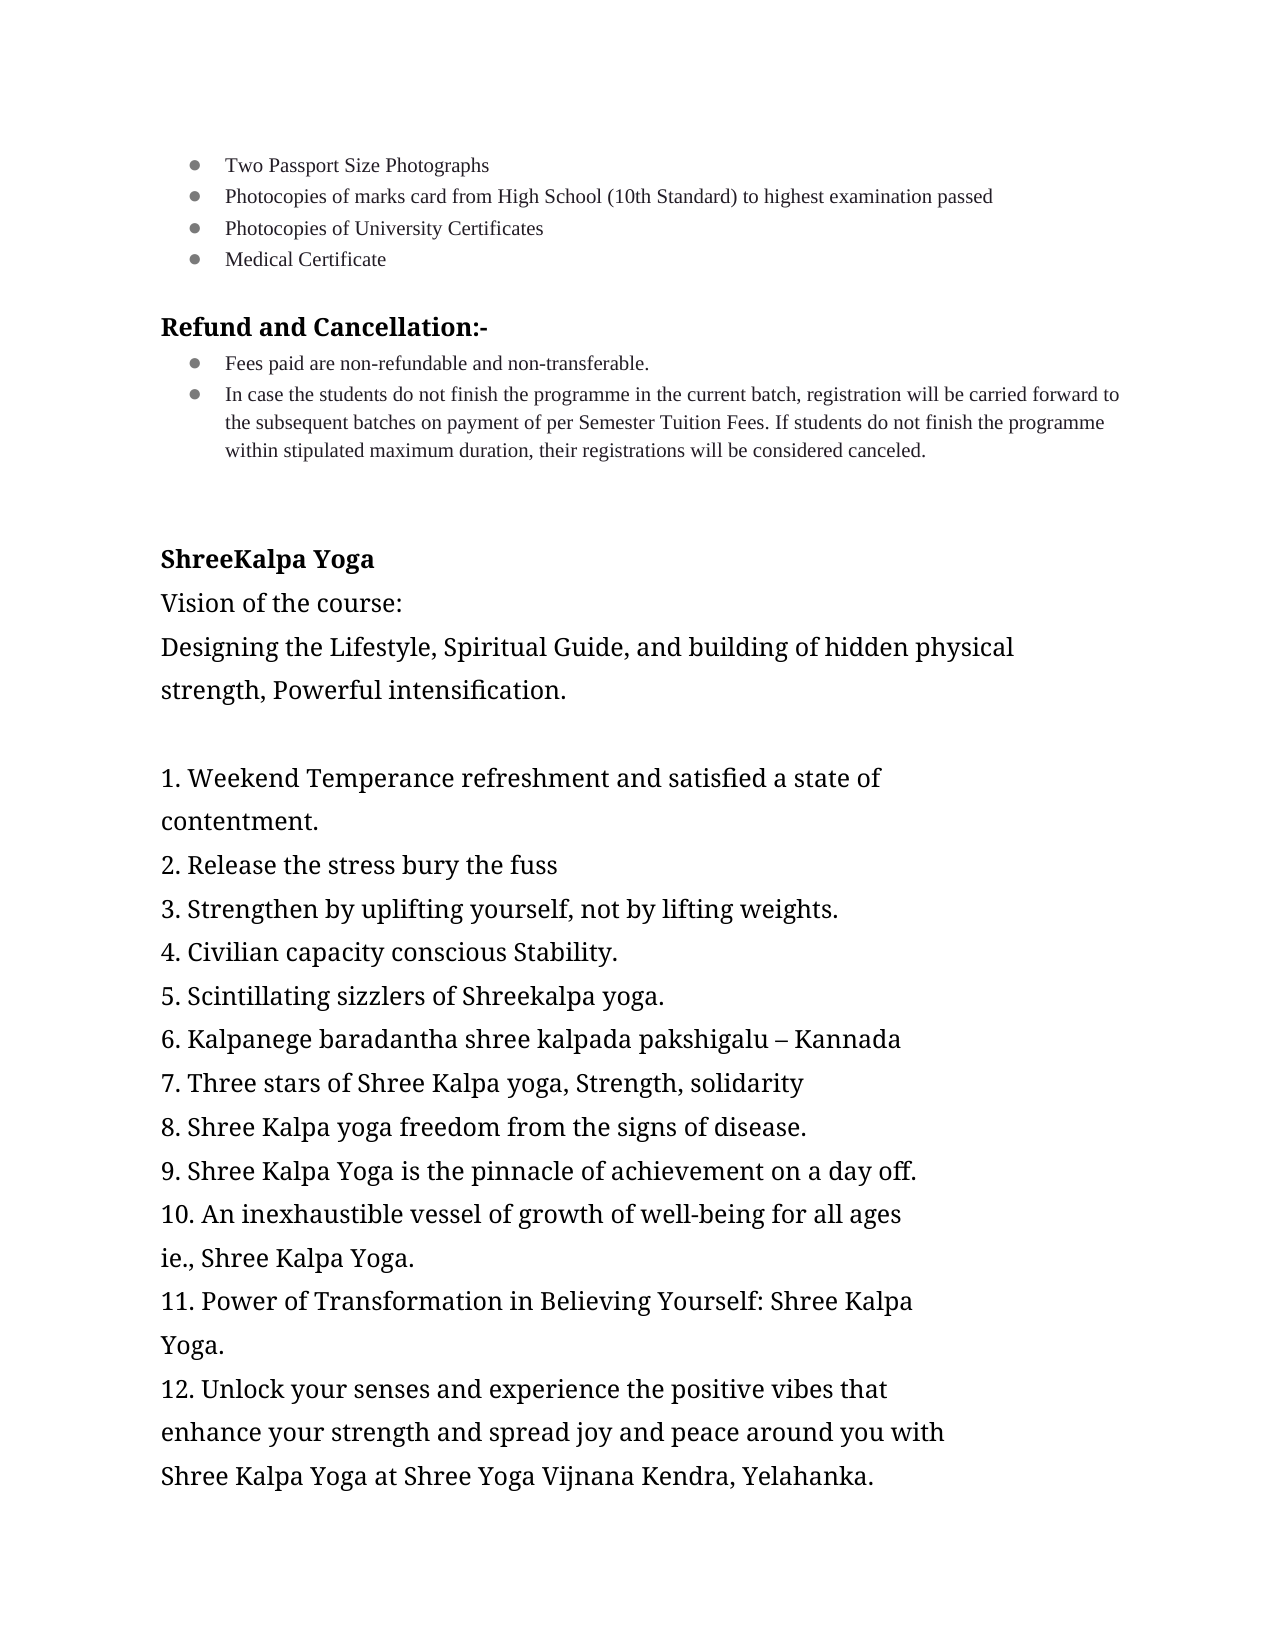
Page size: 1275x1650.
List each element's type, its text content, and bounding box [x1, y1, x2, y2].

text 1. Weekend Temperance refreshment and satisfied a state of [159, 760, 1114, 794]
text 3. Strengthen by uplifting yourself, not by lifting weights. [159, 891, 1114, 925]
text ie., Shree Kalpa Yoga. [159, 1240, 1114, 1274]
list In case the students do not finish the programme in the current batch, registration will be carried forward to the subsequent batches on payment of per Semester Tuition Fees. If students do not finish the programme within stipulated maximum duration, their registrations will be considered canceled. [187, 379, 1125, 462]
text Refund and Cancellation:- [159, 309, 1114, 343]
list Photocopies of University Certificates [225, 213, 1125, 241]
text strength, Powerful intensification. [159, 673, 1114, 707]
text Designing the Lifestyle, Spiritual Guide, and building of hidden physical [159, 629, 1114, 663]
text 12. Unlock your senses and experience the positive vibes that [159, 1371, 1114, 1405]
text ShreeKalpa Yoga [159, 542, 1114, 576]
list Two Passport Size Photographs [225, 150, 1125, 178]
list Medical Certificate [225, 244, 1125, 272]
text contentment. [159, 804, 1114, 838]
list Photocopies of marks card from High School (10th Standard) to highest examination passed [225, 181, 1125, 209]
text 11. Power of Transformation in Believing Yourself: Shree Kalpa [159, 1284, 1114, 1318]
text Shree Kalpa Yoga at Shree Yoga Vijnana Kendra, Yelahanka. [159, 1459, 1114, 1493]
text Vision of the course: [159, 586, 1114, 620]
text 6. Kalpanege baradantha shree kalpada pakshigalu – Kannada [159, 1022, 1114, 1056]
text 9. Shree Kalpa Yoga is the pinnacle of achievement on a day off. [159, 1153, 1114, 1187]
text 8. Shree Kalpa yoga freedom from the signs of disease. [159, 1109, 1114, 1143]
text 10. An inexhaustible vessel of growth of well-being for all ages [159, 1197, 1114, 1231]
text enhance your strength and spread joy and peace around you with [159, 1415, 1114, 1449]
text 7. Three stars of Shree Kalpa yoga, Strength, solidarity [159, 1066, 1114, 1100]
text 4. Civilian capacity conscious Stability. [159, 935, 1114, 969]
text 2. Release the stress bury the fuss [159, 848, 1114, 882]
list Fees paid are non-refundable and non-transferable. [187, 348, 1125, 376]
text Yoga. [159, 1328, 1114, 1362]
text 5. Scintillating sizzlers of Shreekalpa yoga. [159, 978, 1114, 1013]
